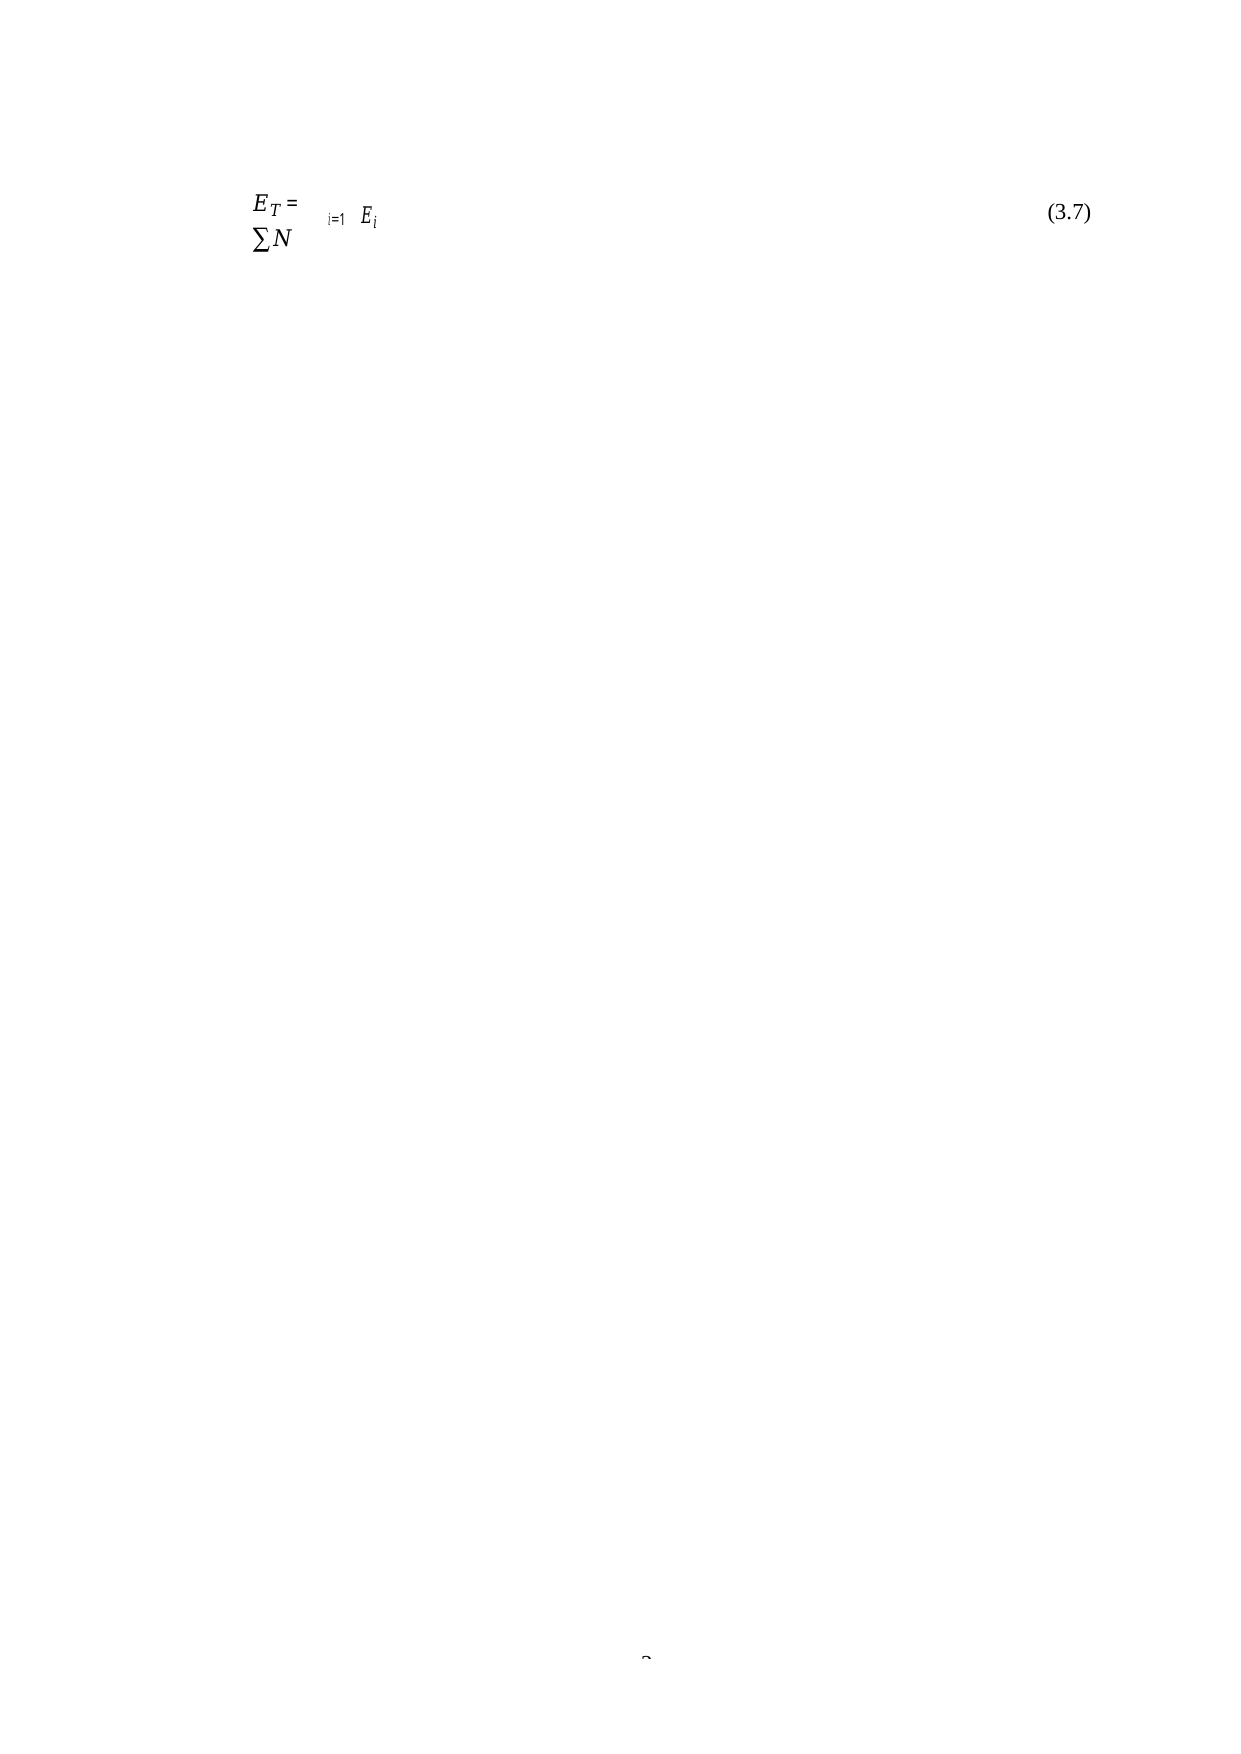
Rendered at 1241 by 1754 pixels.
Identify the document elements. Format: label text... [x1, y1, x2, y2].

text (3.7) [1047, 198, 1126, 224]
text 𝐸𝑖 [359, 199, 382, 234]
text 𝐸𝑇 = ∑𝑁 [251, 187, 340, 254]
